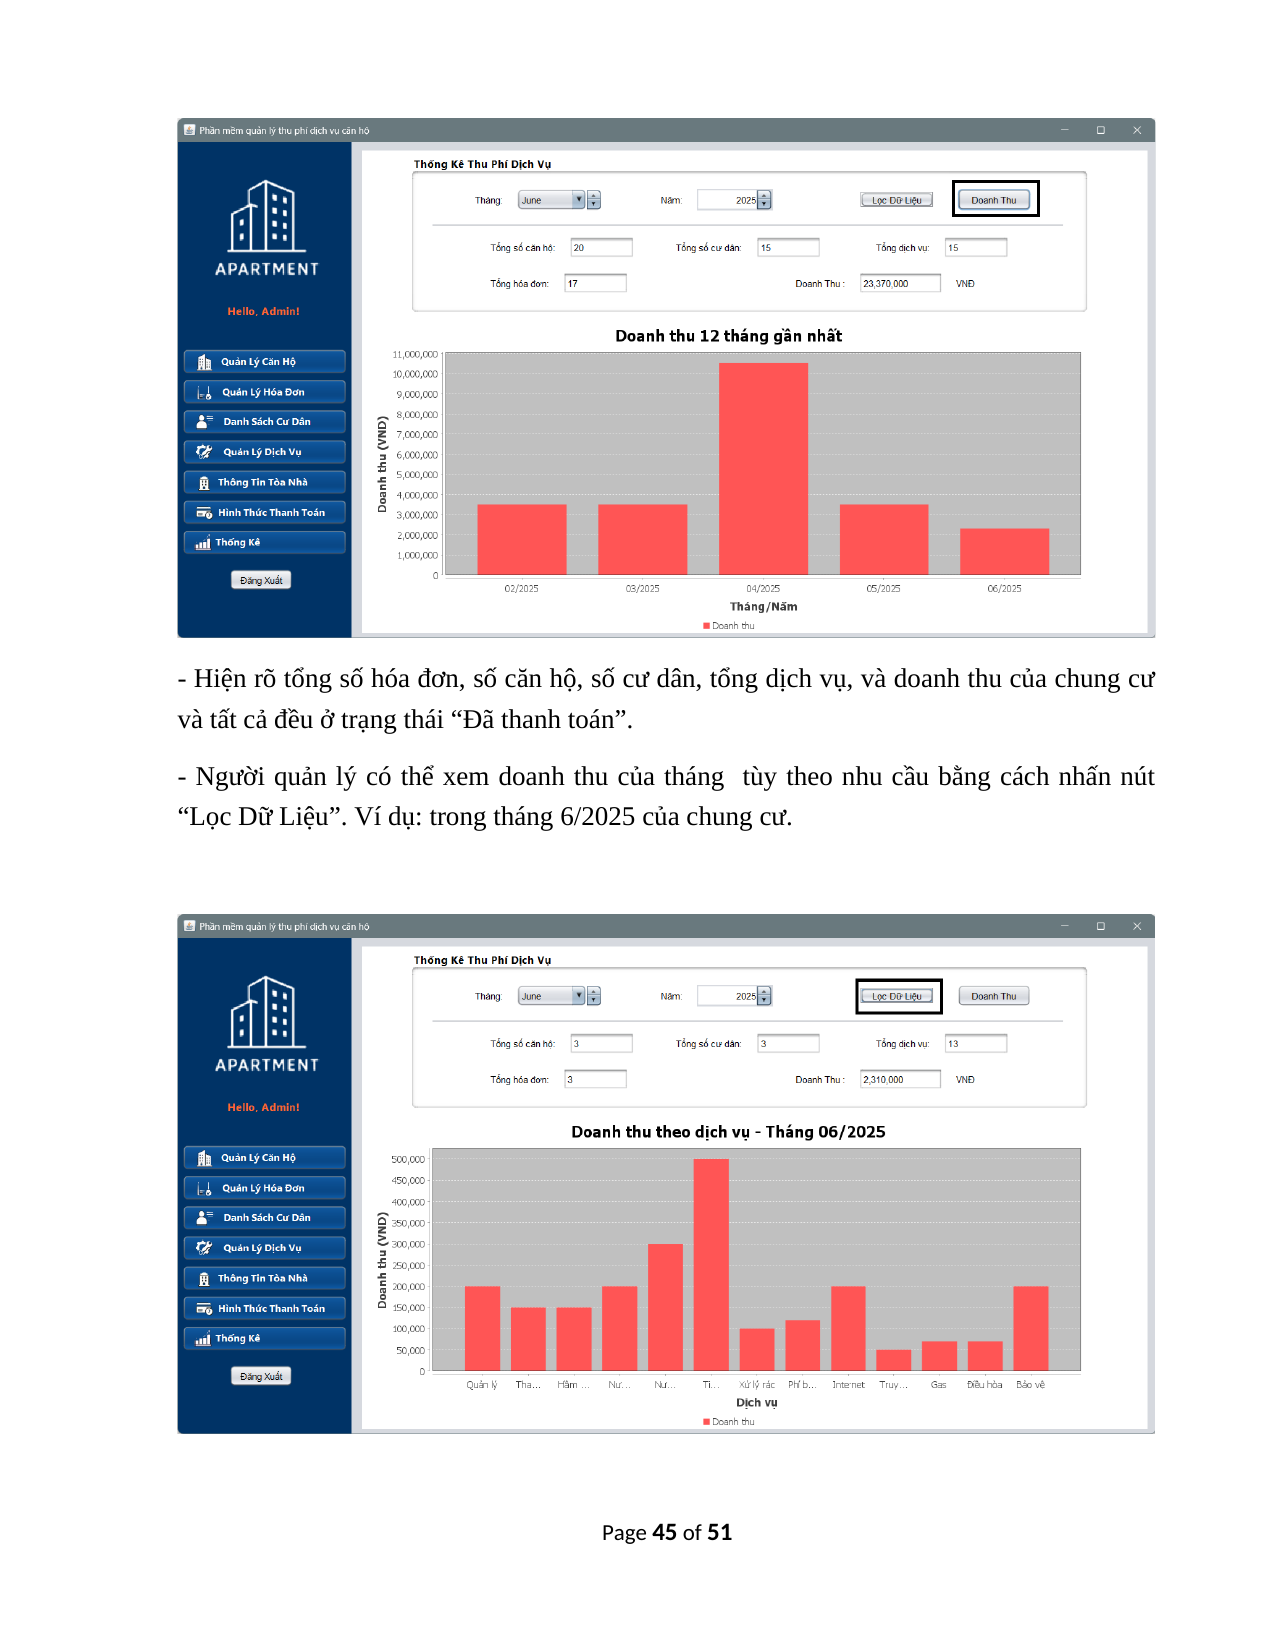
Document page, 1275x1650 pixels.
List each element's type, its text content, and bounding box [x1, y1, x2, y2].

text - Hiện rõ tổng số hóa đơn, số căn hộ, số cư dân, tổng dịch vụ, và doanh thu của chung cư và tất cả đều ở trạng thái “Đã thanh toán”. [177, 662, 1157, 734]
text - Người quản lý có thể xem doanh thu của tháng tùy theo nhu cầu bằng cách nhấn nút “Lọc Dữ Liệu”. Ví dụ: trong tháng 6/2025 của chung cư. [177, 760, 1157, 831]
picture [177, 118, 1156, 638]
picture [177, 914, 1155, 1434]
